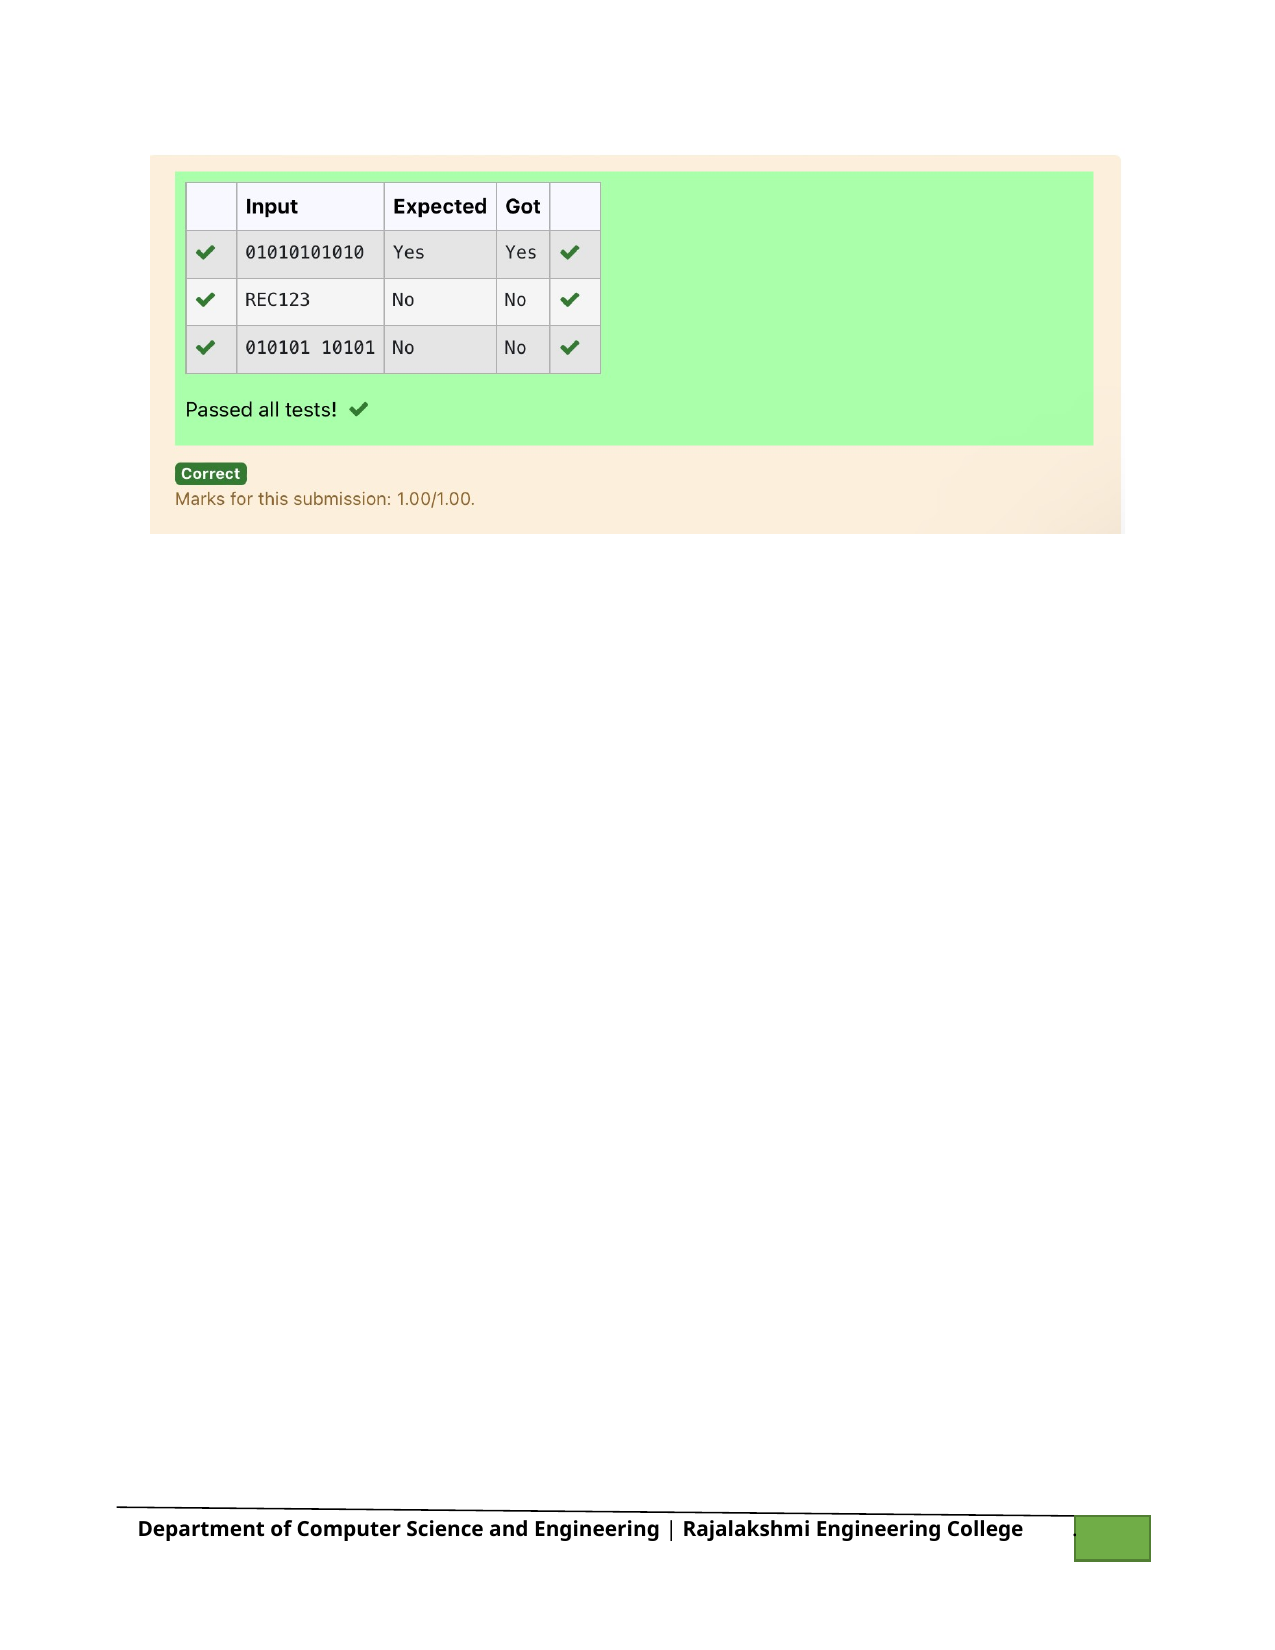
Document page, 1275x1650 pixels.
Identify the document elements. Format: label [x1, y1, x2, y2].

picture [150, 148, 1125, 534]
